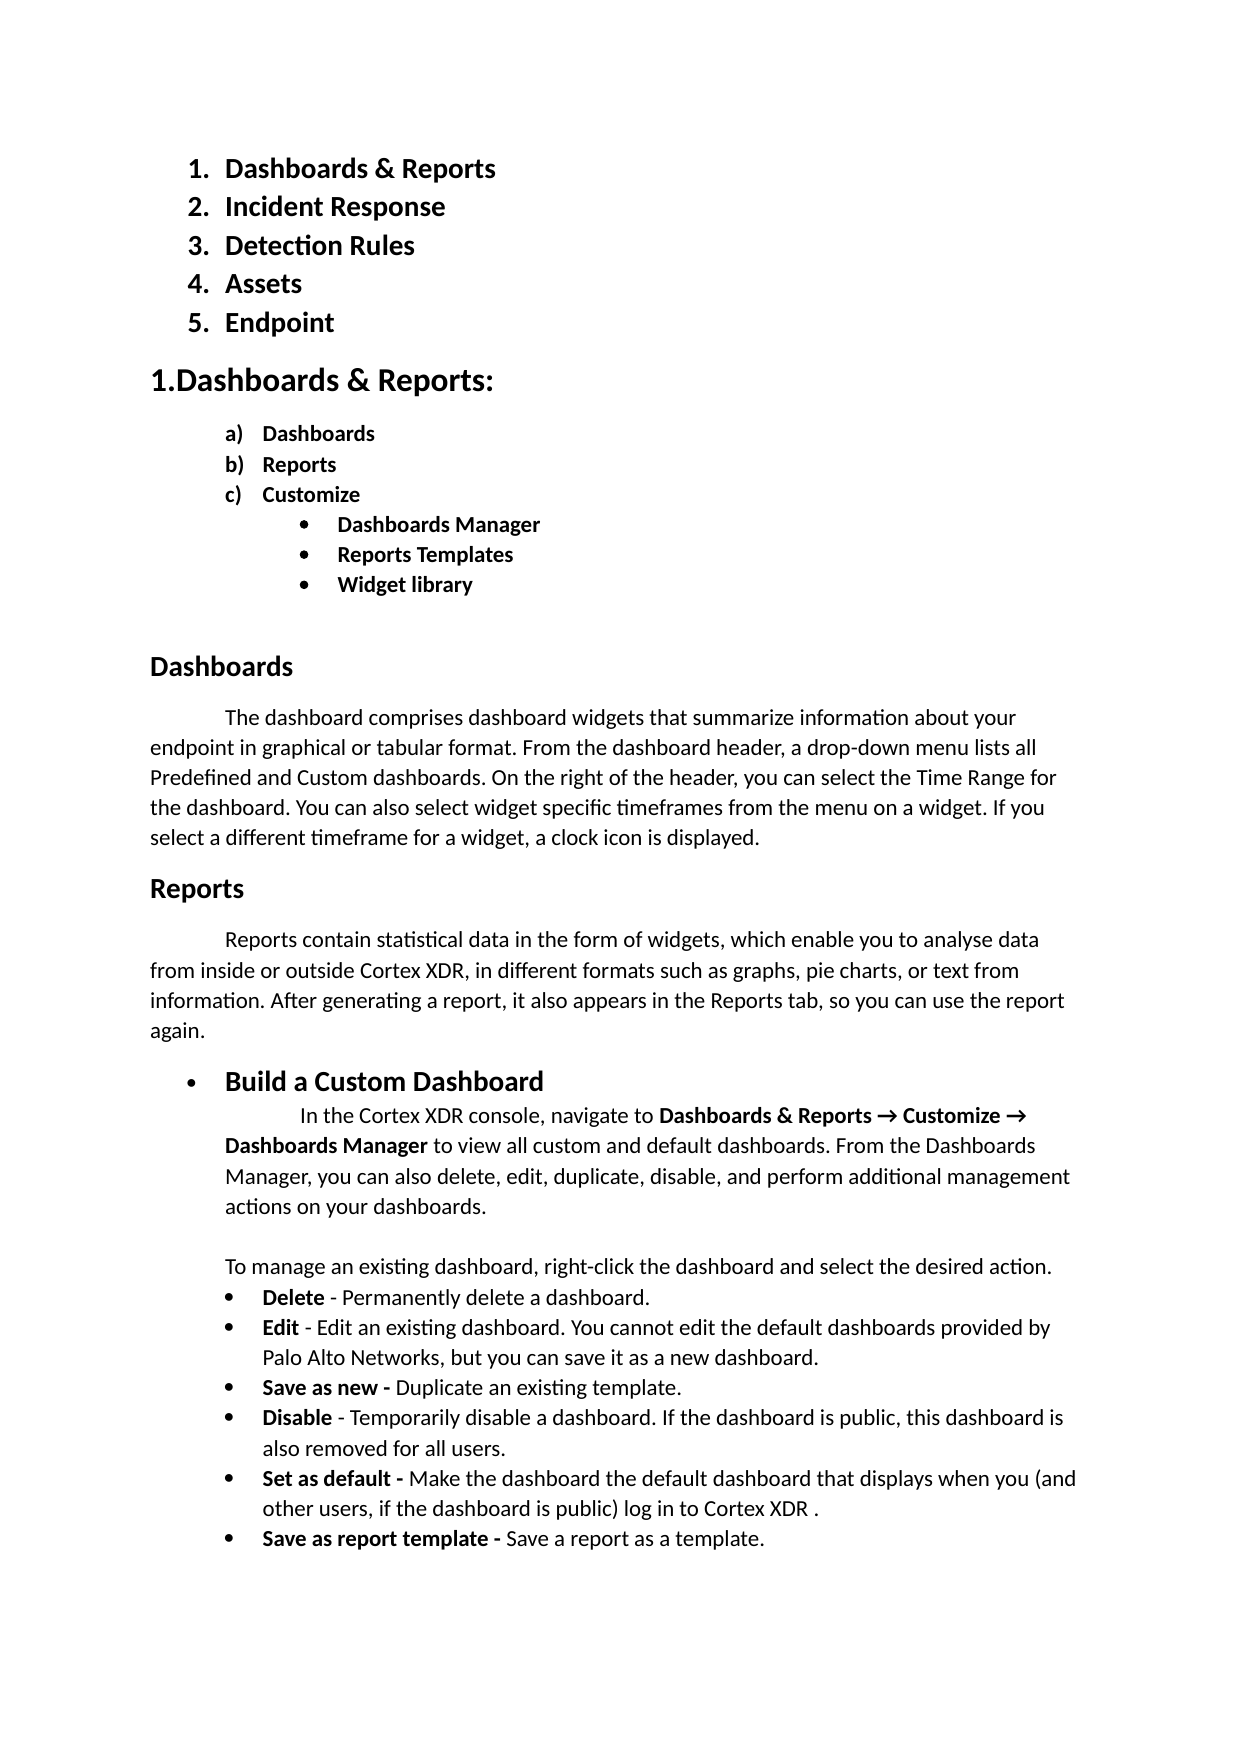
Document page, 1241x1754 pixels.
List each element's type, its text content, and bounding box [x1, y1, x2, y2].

text 1.Dashboards & Reports: [150, 359, 1090, 399]
list Widget library [300, 571, 1090, 598]
list Detection Rules [187, 227, 1090, 262]
list To manage an existing dashboard, right-click the dashboard and select the desired action. [225, 1252, 1090, 1281]
list Save as report template - Save a report as a template. [225, 1524, 1090, 1552]
list Edit - Edit an existing dashboard. You cannot edit the default dashboards provided by Palo Alto Networks, but you can save it as a new dashboard. [225, 1313, 1090, 1371]
list Build a Custom Dashboard [187, 1063, 1090, 1099]
text Reports contain statistical data in the form of widgets, which enable you to analyse data from inside or outside Cortex XDR, in different formats such as graphs, pie charts, or text from information. After generating a report, it also appears in the Reports tab, so you can use the report again. [150, 926, 1090, 1044]
text The dashboard comprises dashboard widgets that summarize information about your endpoint in graphical or tabular format. From the dashboard header, a drop-down menu lists all Predefined and Custom dashboards. On the right of the header, you can select the Time Range for the dashboard. You can also select widget specific timeframes from the menu on a widget. If you select a different timeframe for a widget, a clock icon is displayed. [150, 703, 1090, 852]
list Assets [187, 265, 1090, 301]
list Incident Response [187, 188, 1090, 224]
list Endpoint [187, 304, 1090, 339]
list Dashboards Manager [300, 510, 1090, 538]
list Delete - Permanently delete a dashboard. [225, 1283, 1090, 1311]
list In the Cortex XDR console, navigate to Dashboards & Reports → Customize → Dashboards Manager to view all custom and default dashboards. From the Dashboards Manager, you can also delete, edit, duplicate, disable, and perform additional management actions on your dashboards. [225, 1101, 1090, 1220]
list Reports Templates [300, 540, 1090, 568]
list Set as default - Make the dashboard the default dashboard that displays when you (and other users, if the dashboard is public) log in to Cortex XDR . [225, 1464, 1090, 1522]
list Reports [225, 450, 1090, 478]
text Reports [150, 870, 1090, 906]
list Dashboards [225, 419, 1090, 447]
list Save as new - Duplicate an existing template. [225, 1373, 1090, 1401]
text Dashboards [150, 648, 1090, 683]
list Customize [225, 480, 1090, 508]
list Dashboards & Reports [187, 150, 1090, 186]
list Disable - Temporarily disable a dashboard. If the dashboard is public, this dashboard is also removed for all users. [225, 1403, 1090, 1462]
